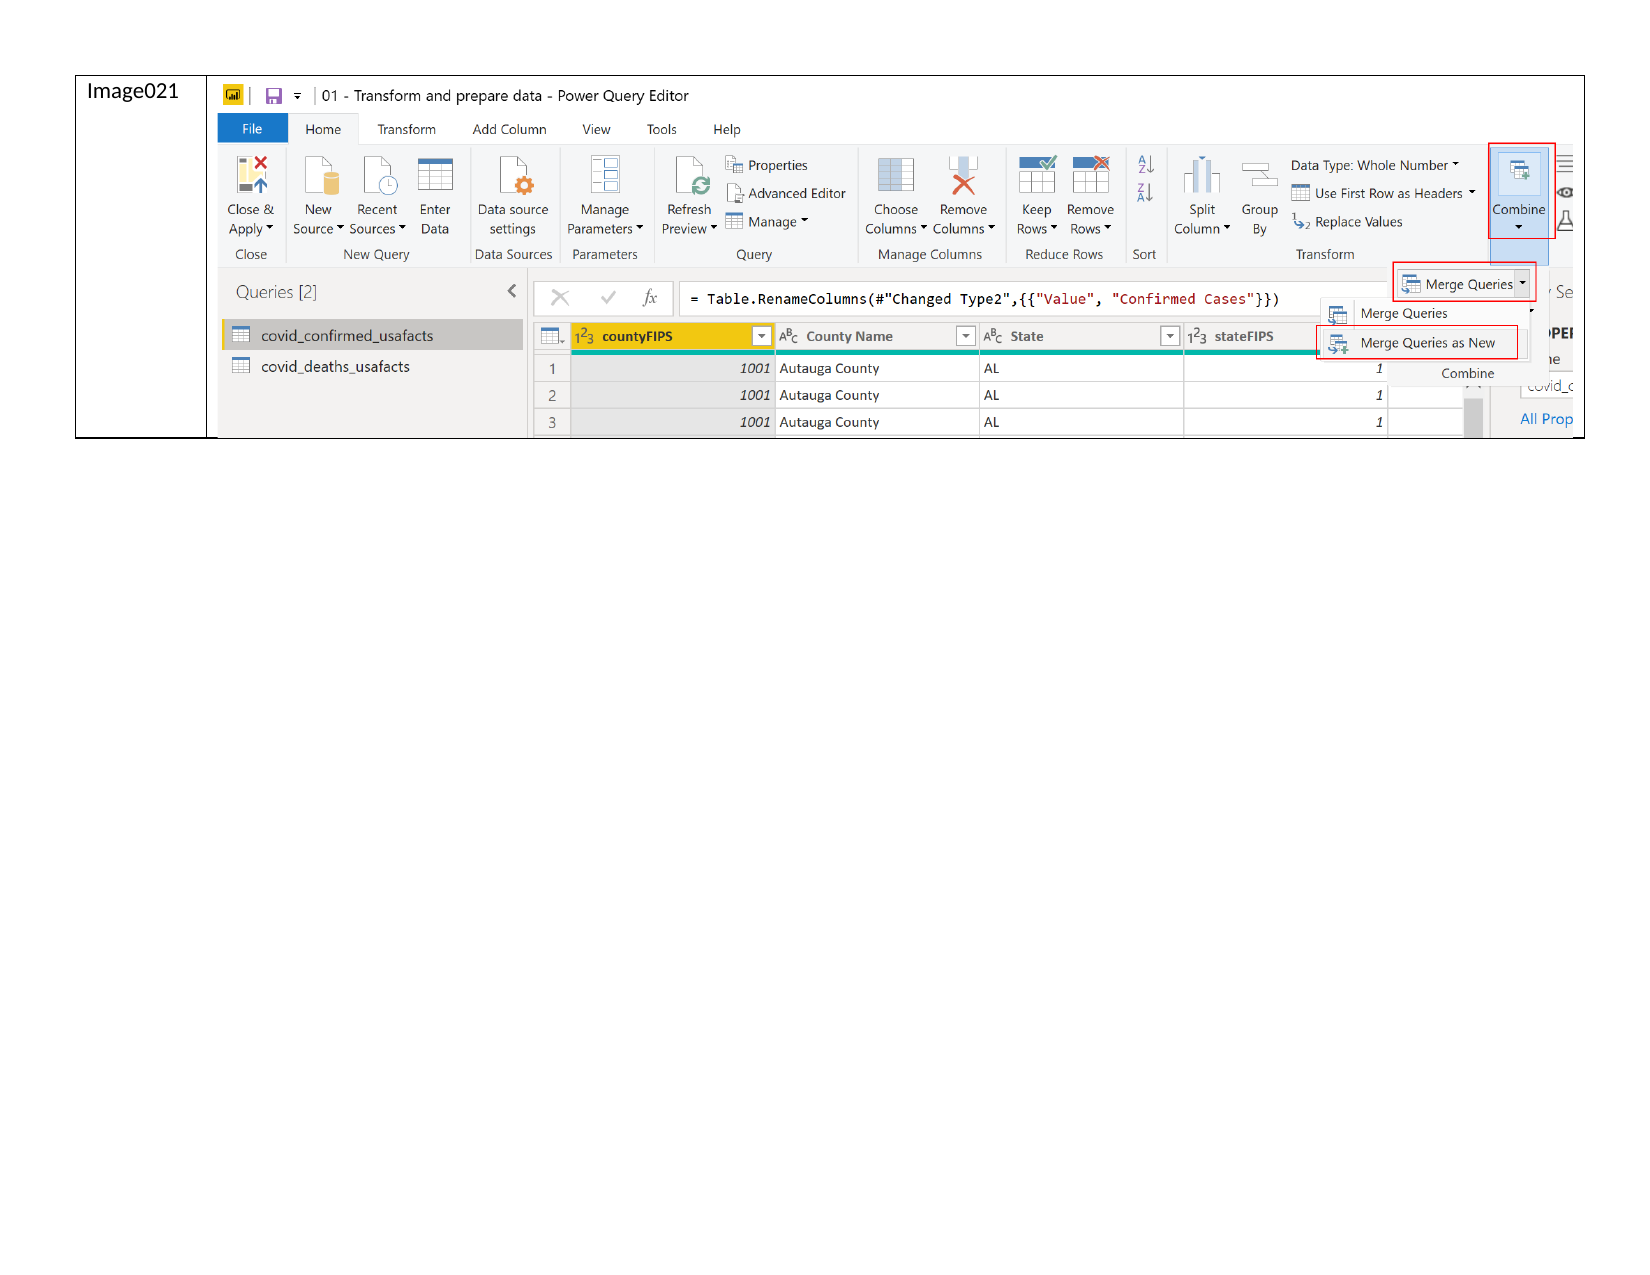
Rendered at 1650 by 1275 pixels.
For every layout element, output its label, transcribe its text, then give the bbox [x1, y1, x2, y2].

table_cell Image021 [76, 76, 206, 437]
picture [217, 76, 1573, 438]
table_cell [1573, 76, 1584, 437]
table_cell [207, 76, 217, 437]
